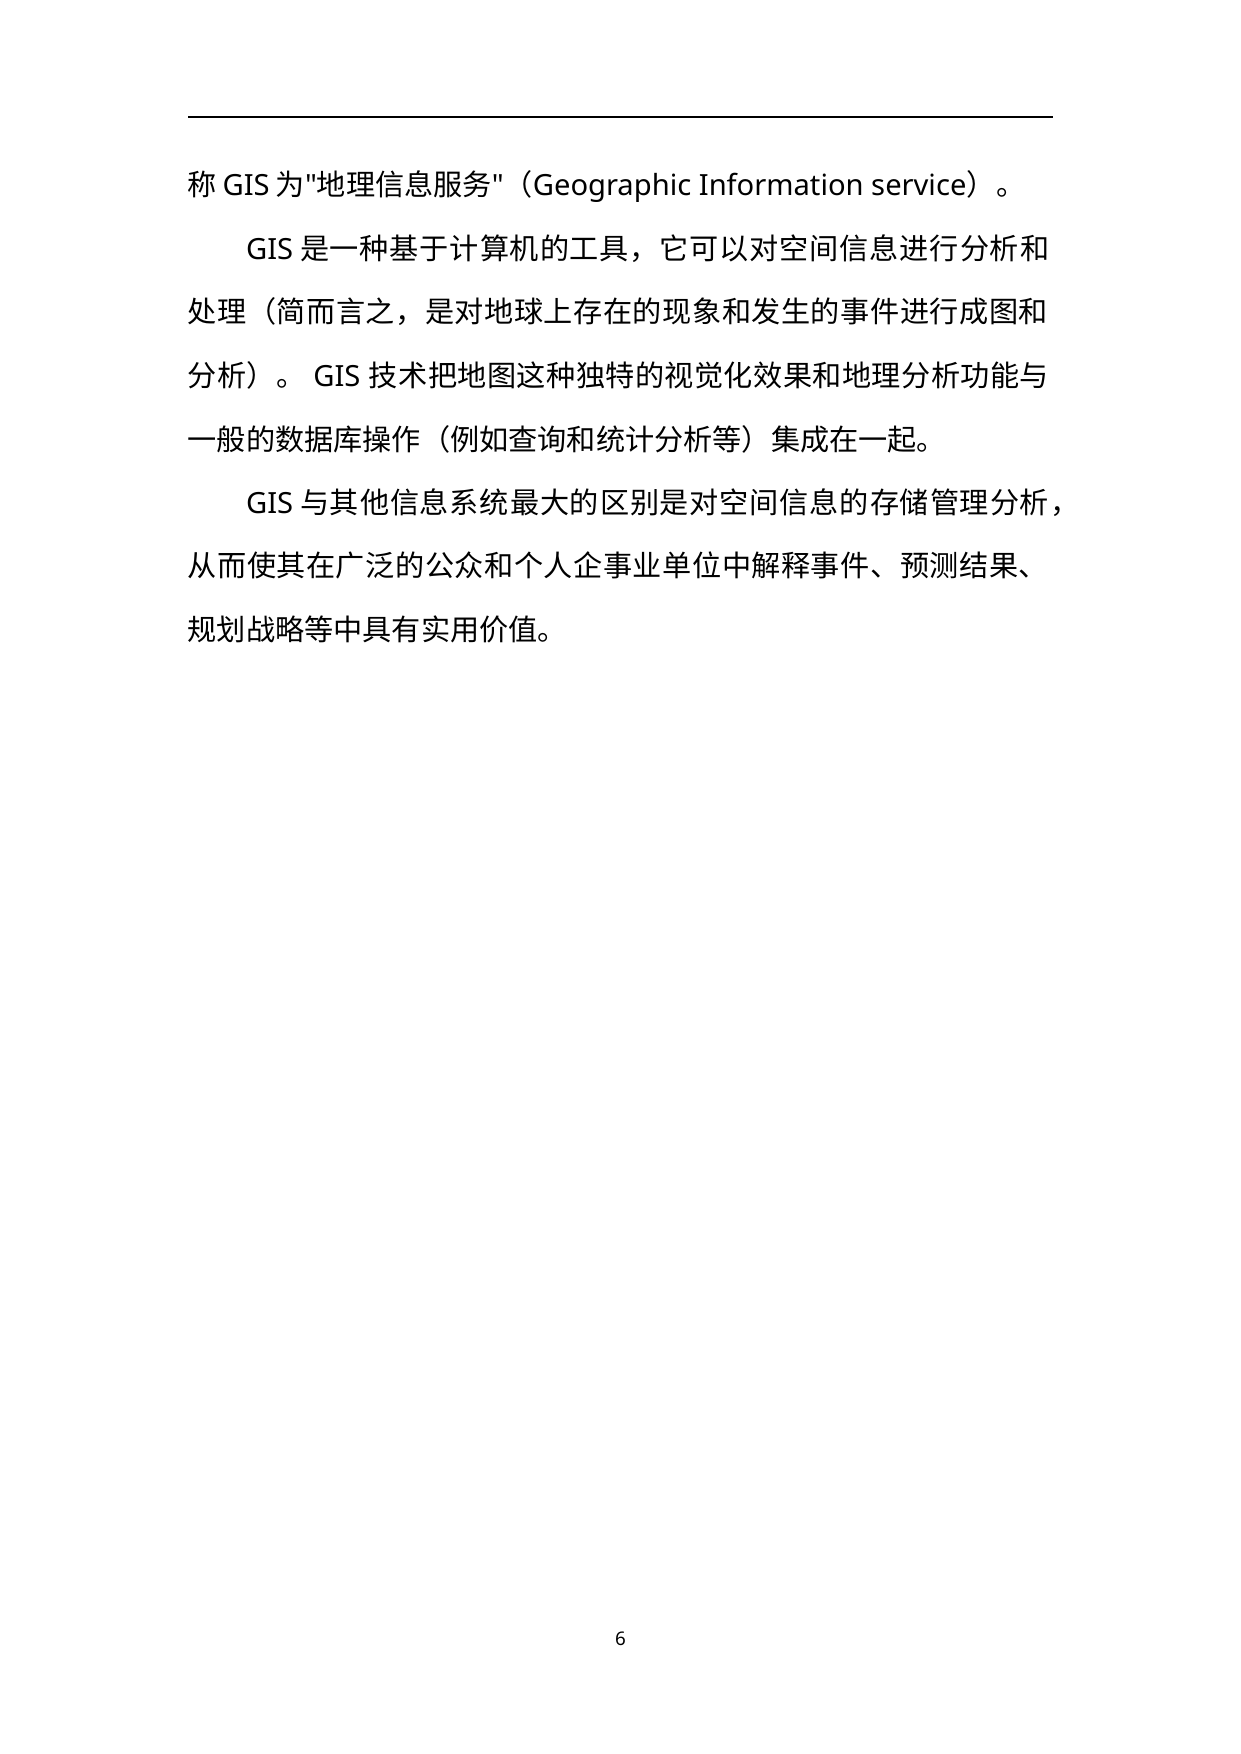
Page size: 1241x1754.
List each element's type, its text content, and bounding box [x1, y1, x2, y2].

text GIS与其他信息系统最大的区别是对空间信息的存储管理分析，从而使其在广泛的公众和个人企事业单位中解释事件、预测结果、规划战略等中具有实用价值。 [187, 479, 1050, 649]
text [187, 162, 1050, 204]
text GIS是一种基于计算机的工具，它可以对空间信息进行分析和处理（简而言之，是对地球上存在的现象和发生的事件进行成图和分析）。 GIS 技术把地图这种独特的视觉化效果和地理分析功能与一般的数据库操作（例如查询和统计分析等）集成在一起。 [187, 226, 1050, 458]
